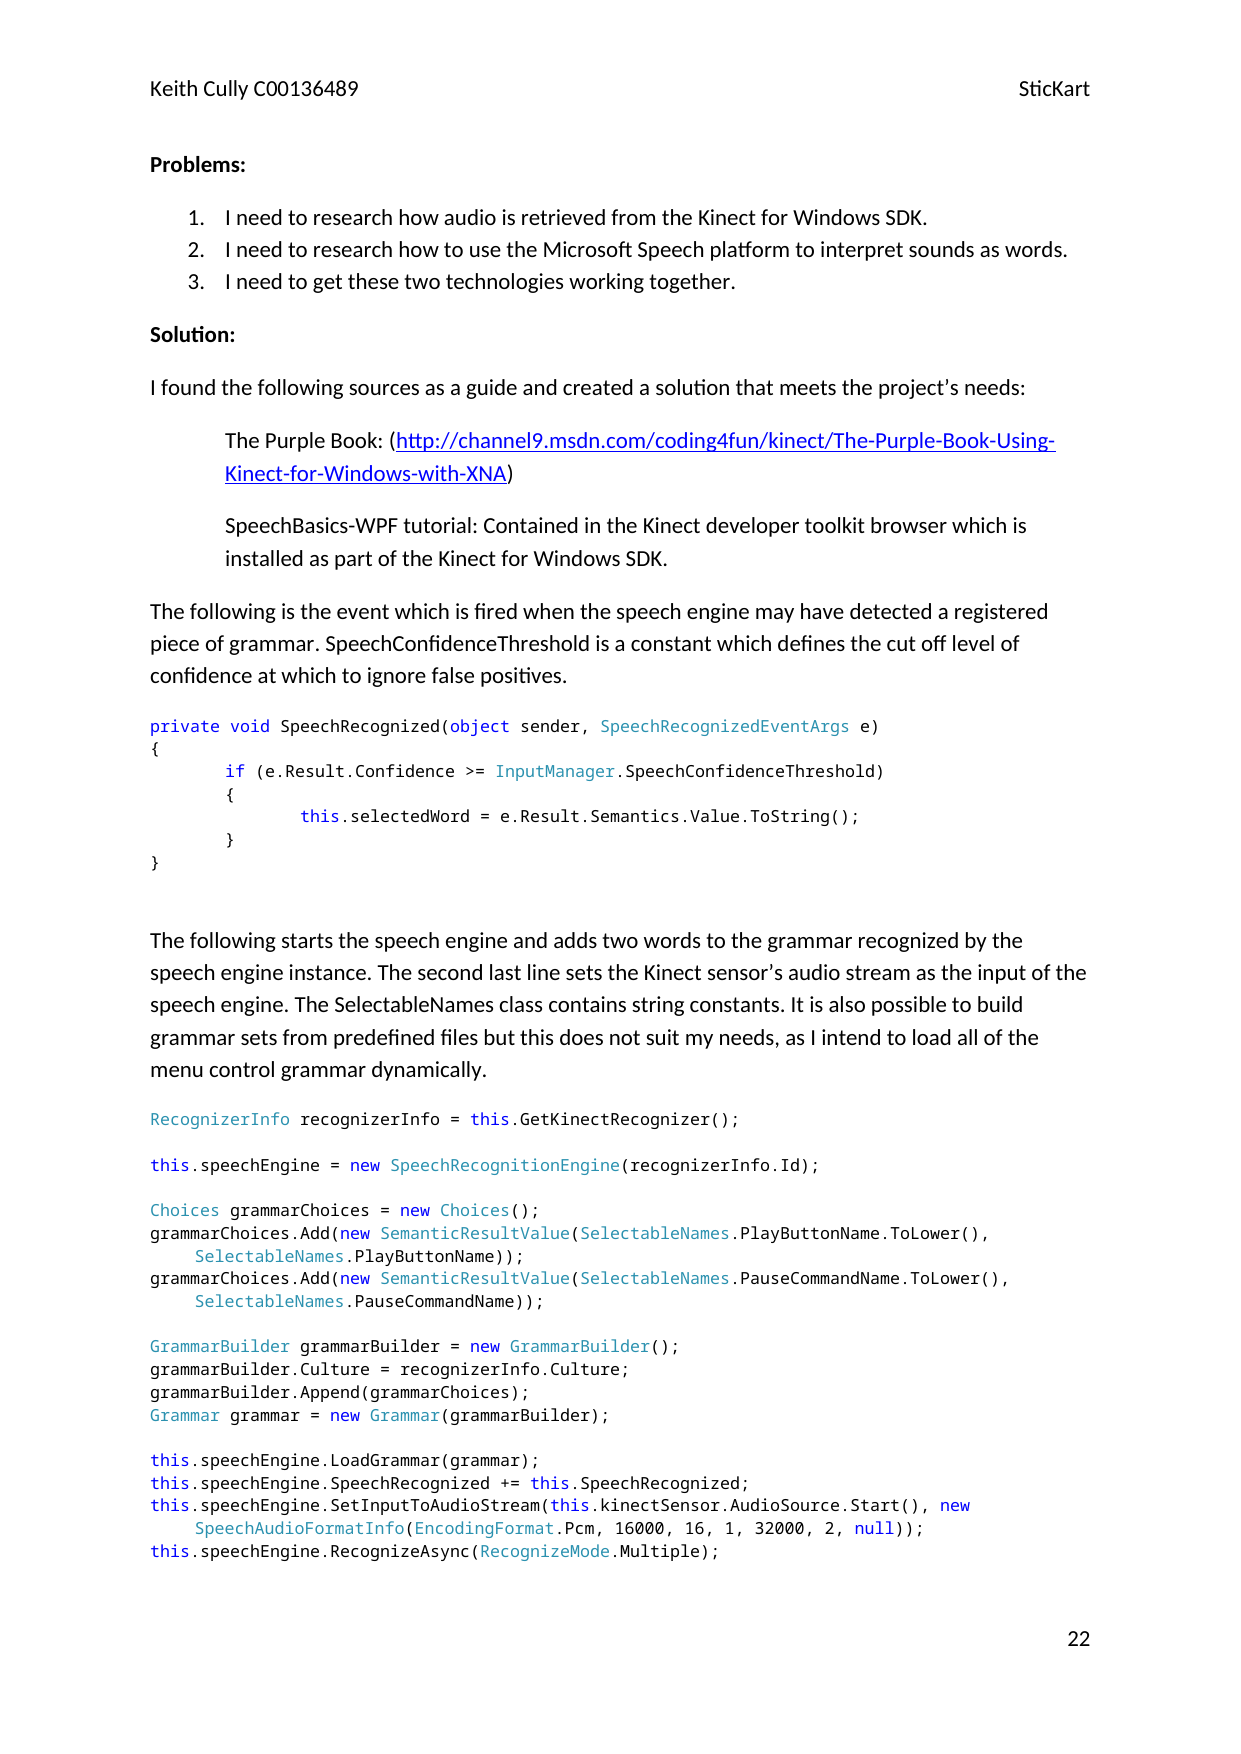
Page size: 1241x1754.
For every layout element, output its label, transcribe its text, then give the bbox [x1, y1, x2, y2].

text this.speechEngine.SetInputToAudioStream(this.kinectSensor.AudioSource.Start(), new SpeechAudioFormatInfo(EncodingFormat.Pcm, 16000, 16, 1, 32000, 2, null)); [150, 1494, 1090, 1539]
text } [150, 828, 1090, 851]
text SpeechBasics-WPF tutorial: Contained in the Kinect developer toolkit browser which is installed as part of the Kinect for Windows SDK. [225, 512, 1090, 572]
text this.speechEngine.LoadGrammar(grammar); [150, 1449, 1090, 1471]
text RecognizerInfo recognizerInfo = this.GetKinectRecognizer(); [150, 1108, 1090, 1131]
text Grammar grammar = new Grammar(grammarBuilder); [150, 1403, 1090, 1426]
text this.speechEngine.RecognizeAsync(RecognizeMode.Multiple); [150, 1539, 1090, 1562]
text Solution: [150, 320, 1090, 348]
text this.speechEngine = new SpeechRecognitionEngine(recognizerInfo.Id); [150, 1153, 1090, 1176]
text GrammarBuilder grammarBuilder = new GrammarBuilder(); [150, 1335, 1090, 1358]
list I need to get these two technologies working together. [187, 267, 1090, 295]
text private void SpeechRecognized(object sender, SpeechRecognizedEventArgs e) [150, 714, 1090, 737]
text } [150, 851, 1090, 873]
text this.speechEngine.SpeechRecognized += this.SpeechRecognized; [150, 1471, 1090, 1494]
text grammarBuilder.Culture = recognizerInfo.Culture; [150, 1358, 1090, 1381]
text { [150, 782, 1090, 805]
text grammarChoices.Add(new SemanticResultValue(SelectableNames.PauseCommandName.ToLower(), SelectableNames.PauseCommandName)); [150, 1267, 1090, 1312]
text this.selectedWord = e.Result.Semantics.Value.ToString(); [225, 805, 1090, 828]
text Choices grammarChoices = new Choices(); [150, 1199, 1090, 1222]
text grammarBuilder.Append(grammarChoices); [150, 1381, 1090, 1403]
text The following starts the speech engine and adds two words to the grammar recognized by the speech engine instance. The second last line sets the Kinect sensor’s audio stream as the input of the speech engine. The SelectableNames class contains string constants. It is also possible to build grammar sets from predefined files but this does not suit my needs, as I intend to load all of the menu control grammar dynamically. [150, 926, 1090, 1083]
text Problems: [150, 150, 1090, 178]
text if (e.Result.Confidence >= InputManager.SpeechConfidenceThreshold) [150, 760, 1090, 782]
text The Purple Book: (http://channel9.msdn.com/coding4fun/kinect/The-Purple-Book-Using-Kinect-for-Windows-with-XNA) [225, 426, 1090, 487]
text { [150, 737, 1090, 760]
text The following is the event which is fired when the speech engine may have detected a registered piece of grammar. SpeechConfidenceThreshold is a constant which defines the cut off level of confidence at which to ignore false positives. [150, 597, 1090, 689]
list I need to research how to use the Microsoft Speech platform to interpret sounds as words. [187, 235, 1090, 263]
text grammarChoices.Add(new SemanticResultValue(SelectableNames.PlayButtonName.ToLower(), SelectableNames.PlayButtonName)); [150, 1222, 1090, 1267]
list I need to research how audio is retrieved from the Kinect for Windows SDK. [187, 203, 1090, 231]
text I found the following sources as a guide and created a solution that meets the project’s needs: [150, 373, 1090, 401]
